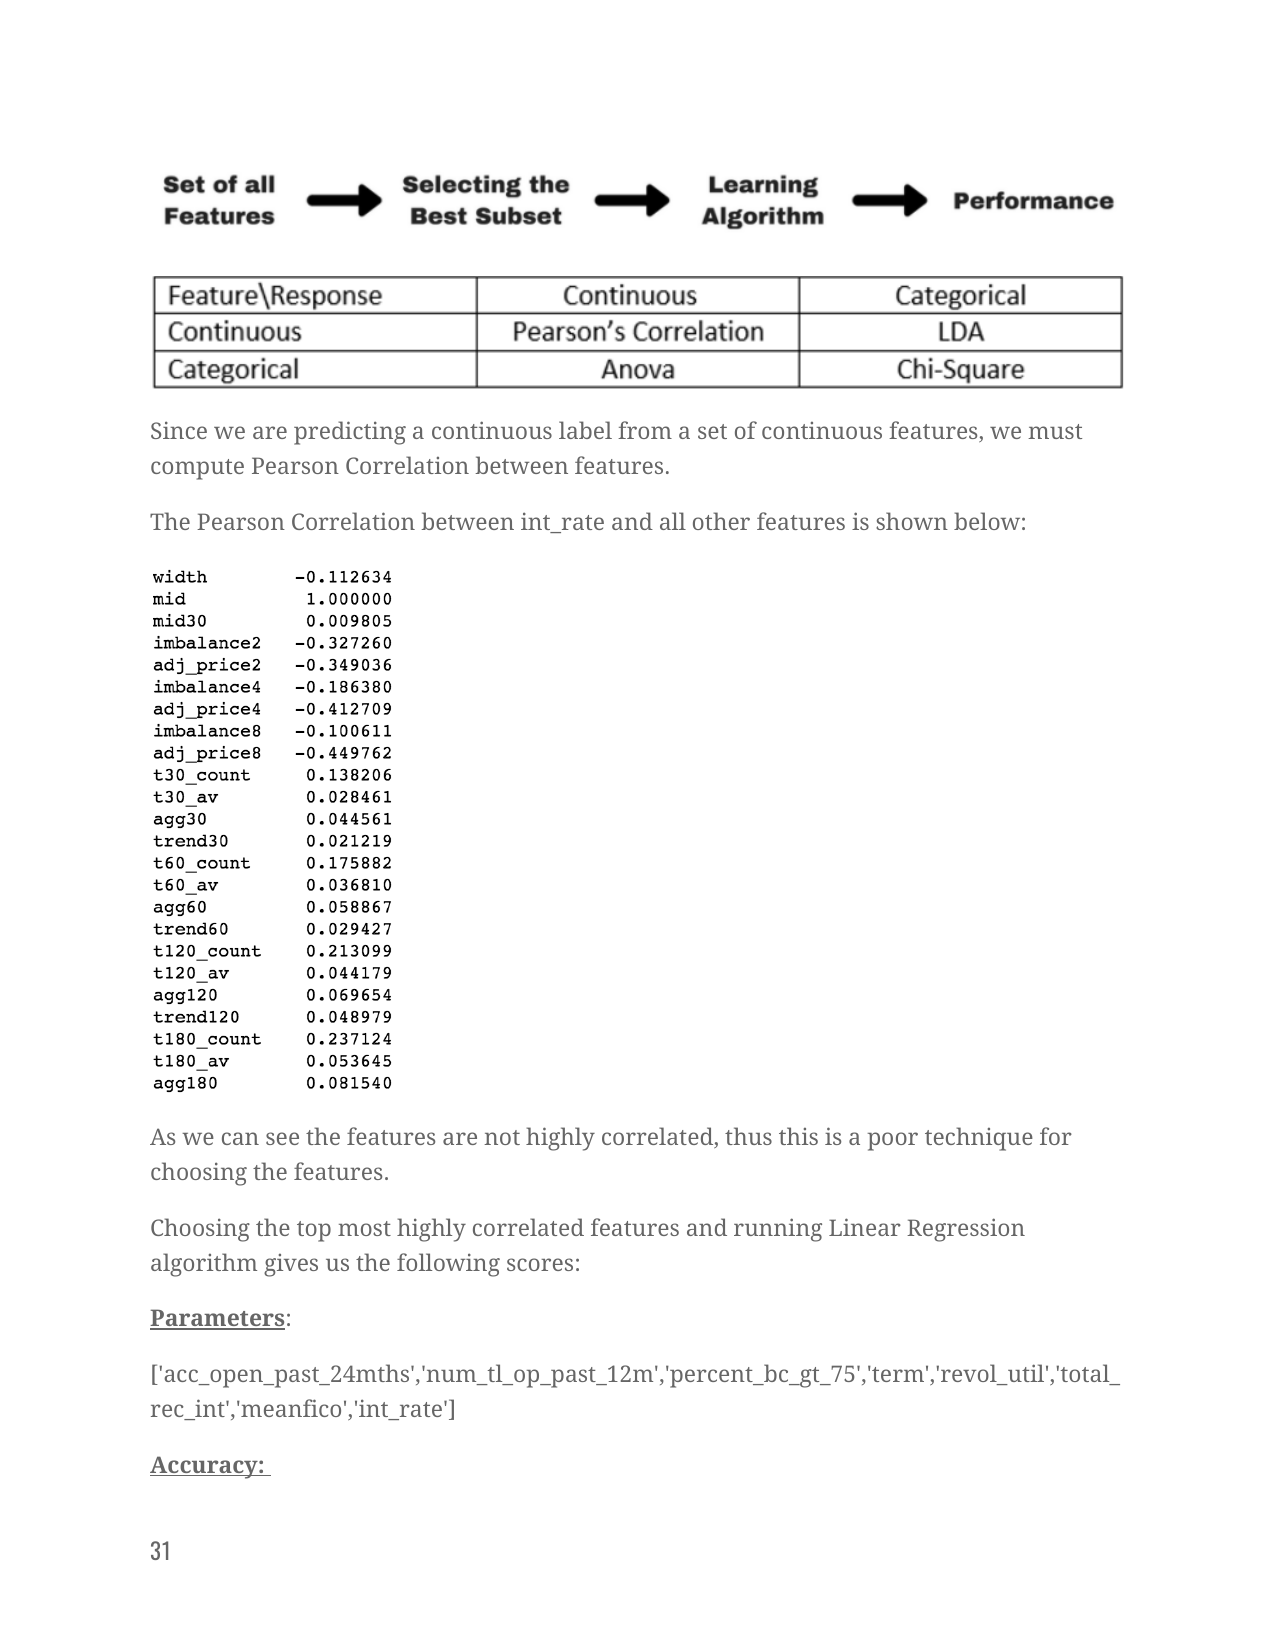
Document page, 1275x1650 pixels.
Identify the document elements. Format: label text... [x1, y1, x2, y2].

text Choosing the top most highly correlated features and running Linear Regression algorithm gives us the following scores: [150, 1215, 1125, 1277]
text As we can see the features are not highly correlated, thus this is a poor technique for choosing the features. [150, 1124, 1125, 1186]
picture [150, 564, 425, 1096]
picture [150, 276, 1125, 390]
text Accuracy: [150, 1452, 1125, 1479]
text Since we are predicting a continuous label from a set of continuous features, we must compute Pearson Correlation between features. [150, 418, 1125, 480]
text Parameters: [150, 1305, 1125, 1332]
text ['acc_open_past_24mths','num_tl_op_past_12m','percent_bc_gt_75','term','revol_util','total_rec_int','meanfico','int_rate'] [150, 1361, 1125, 1423]
picture [150, 150, 1125, 248]
text The Pearson Correlation between int_rate and all other features is shown below: [150, 509, 1125, 536]
